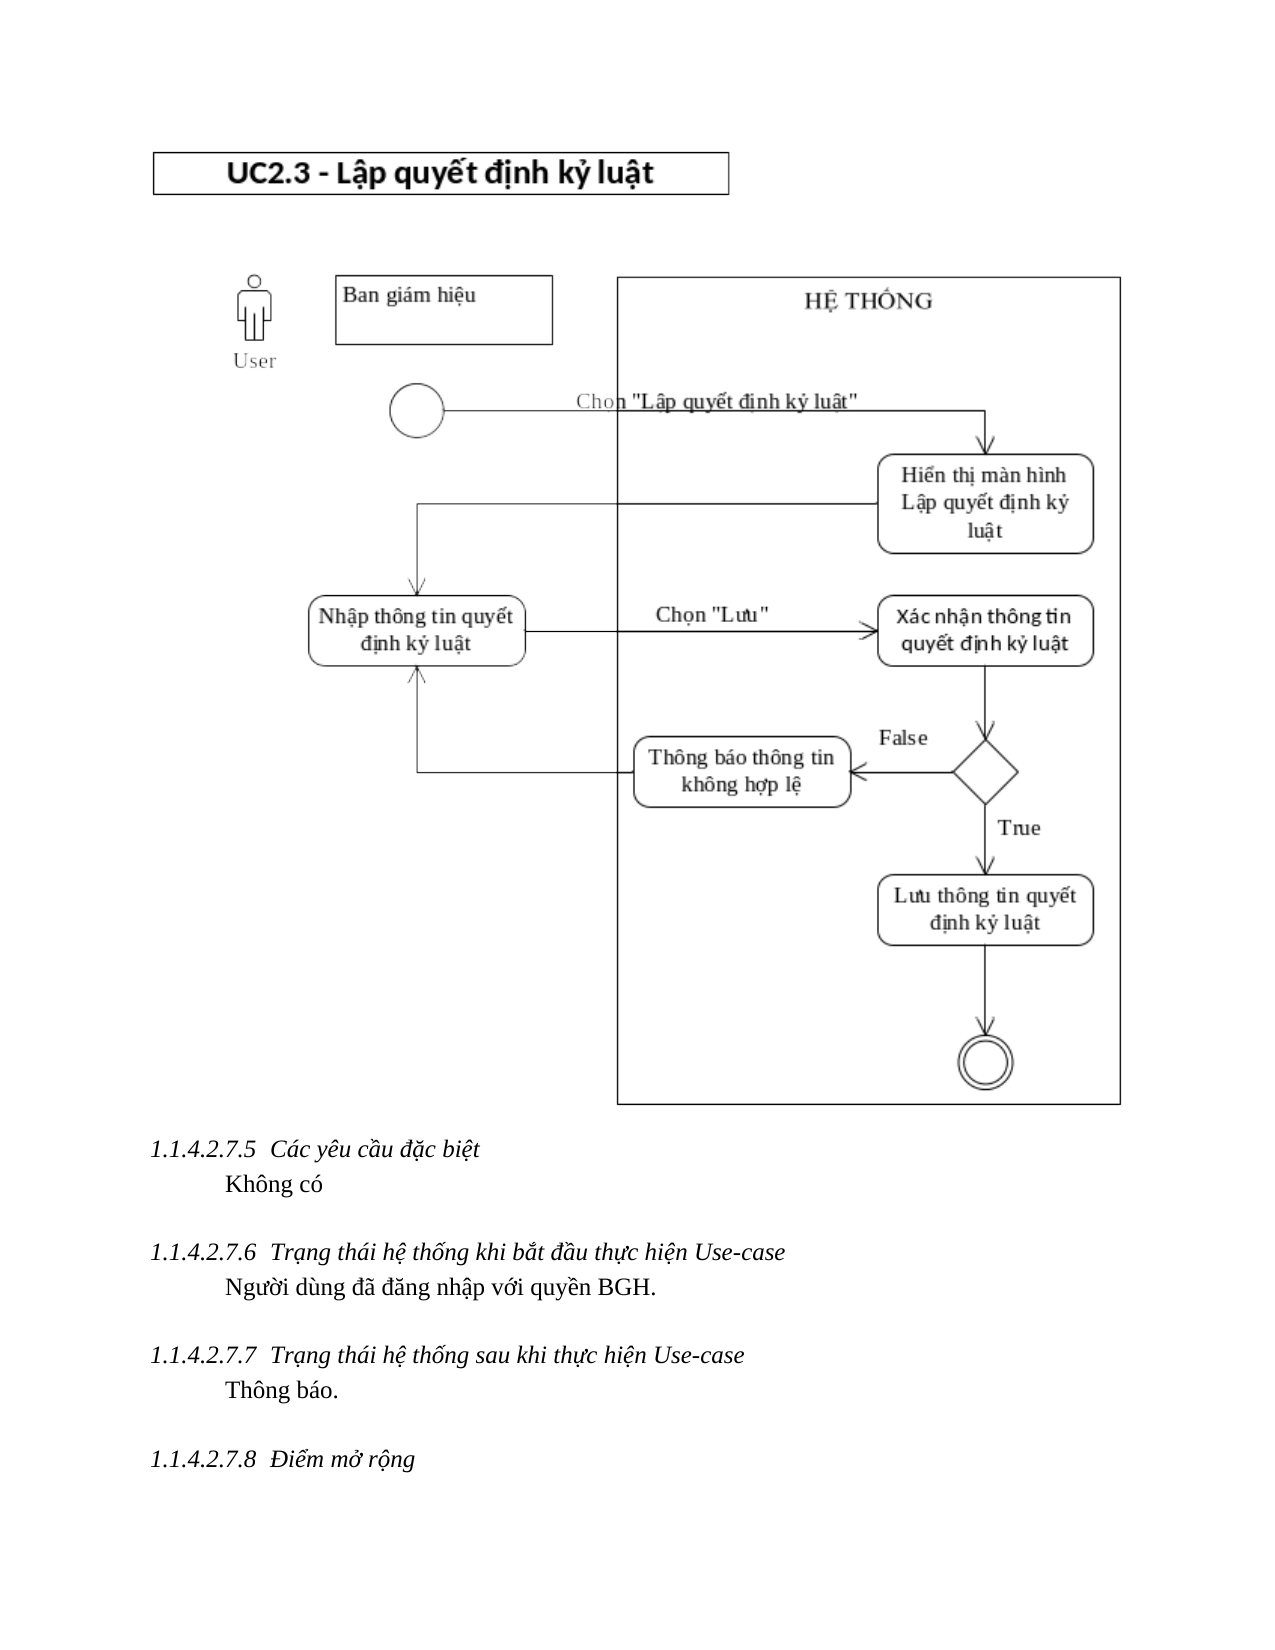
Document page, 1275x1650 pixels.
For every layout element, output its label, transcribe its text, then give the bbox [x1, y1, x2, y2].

subtitle Trạng thái hệ thống sau khi thực hiện Use-case [150, 1341, 1125, 1369]
subtitle Các yêu cầu đặc biệt [150, 1134, 1125, 1163]
text Người dùng đã đăng nhập với quyền BGH. [225, 1272, 1125, 1301]
subtitle Trạng thái hệ thống khi bắt đầu thực hiện Use-case [150, 1237, 1125, 1266]
text Không có [225, 1169, 1125, 1198]
subtitle Điểm mở rộng [150, 1444, 1125, 1472]
text Thông báo. [225, 1376, 1125, 1404]
